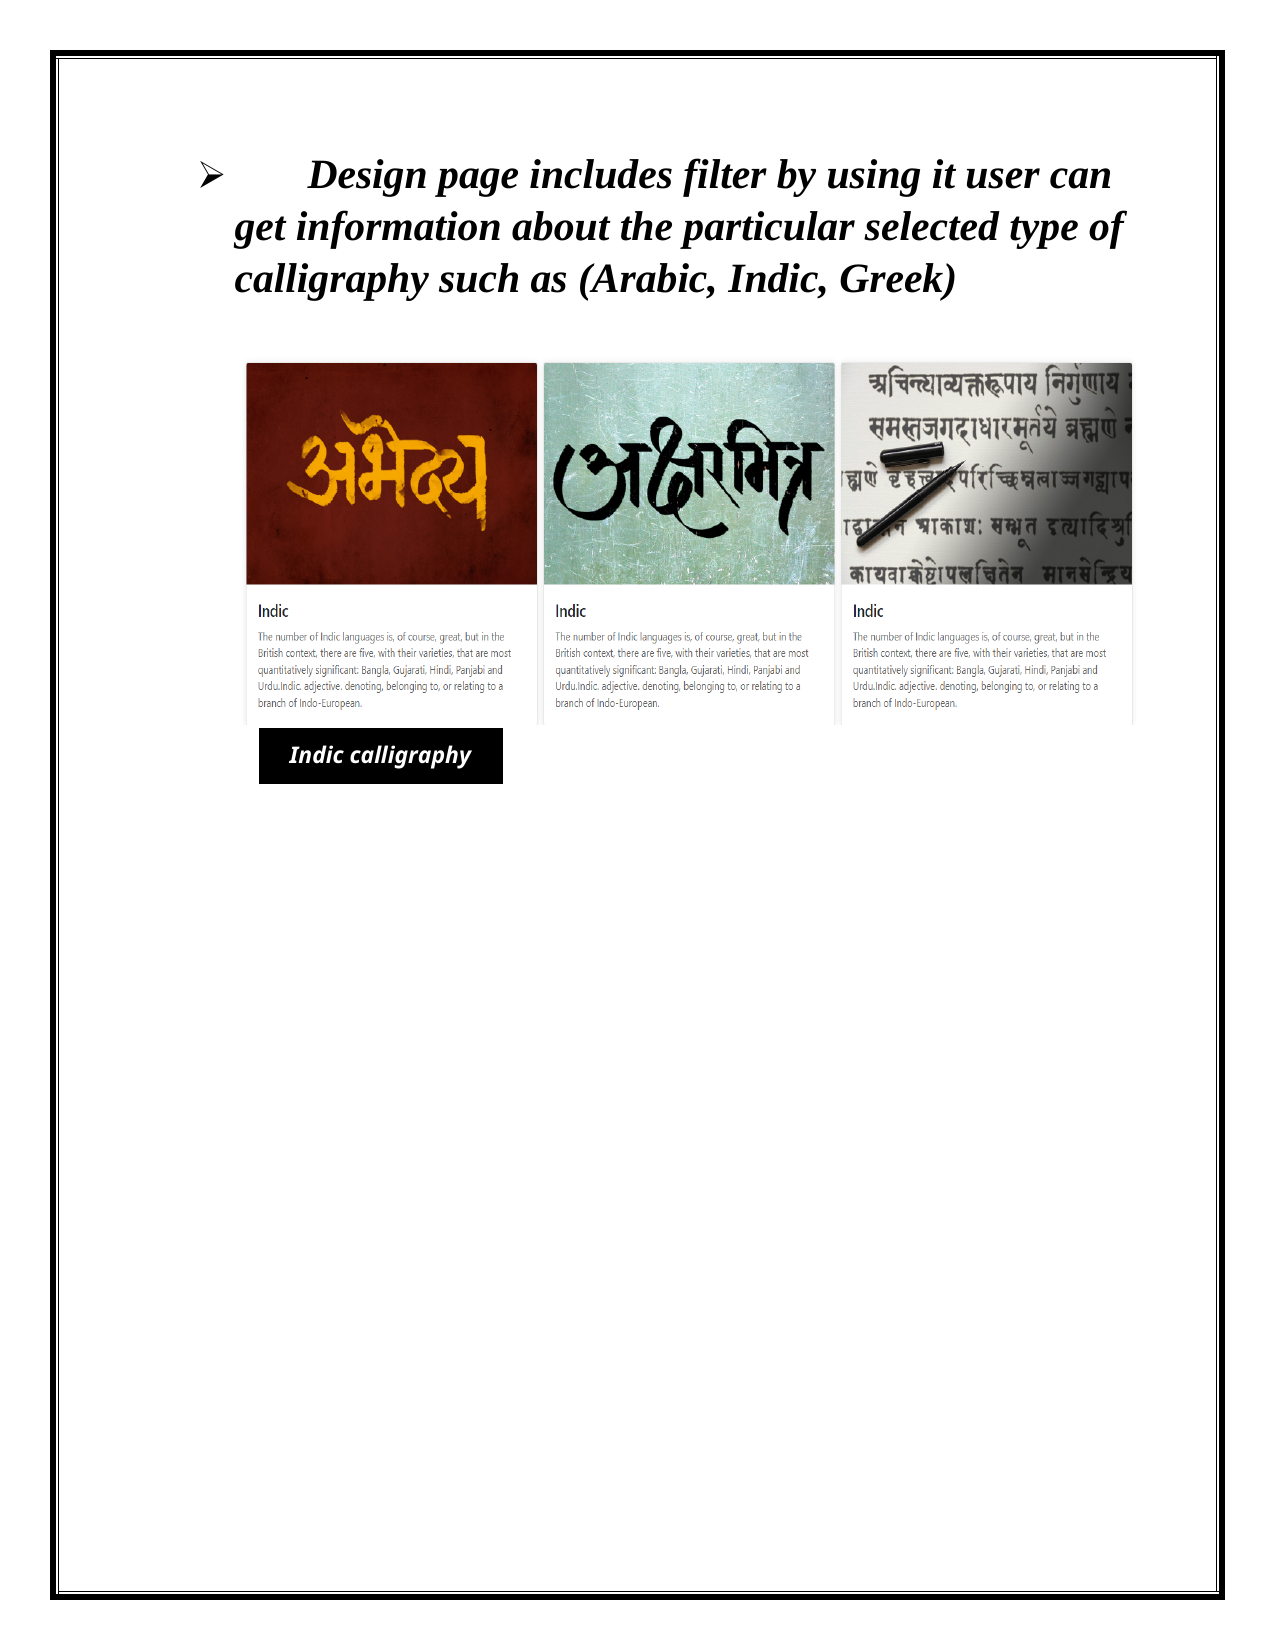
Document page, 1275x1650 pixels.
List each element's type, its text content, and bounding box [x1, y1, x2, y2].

picture [234, 332, 1138, 725]
